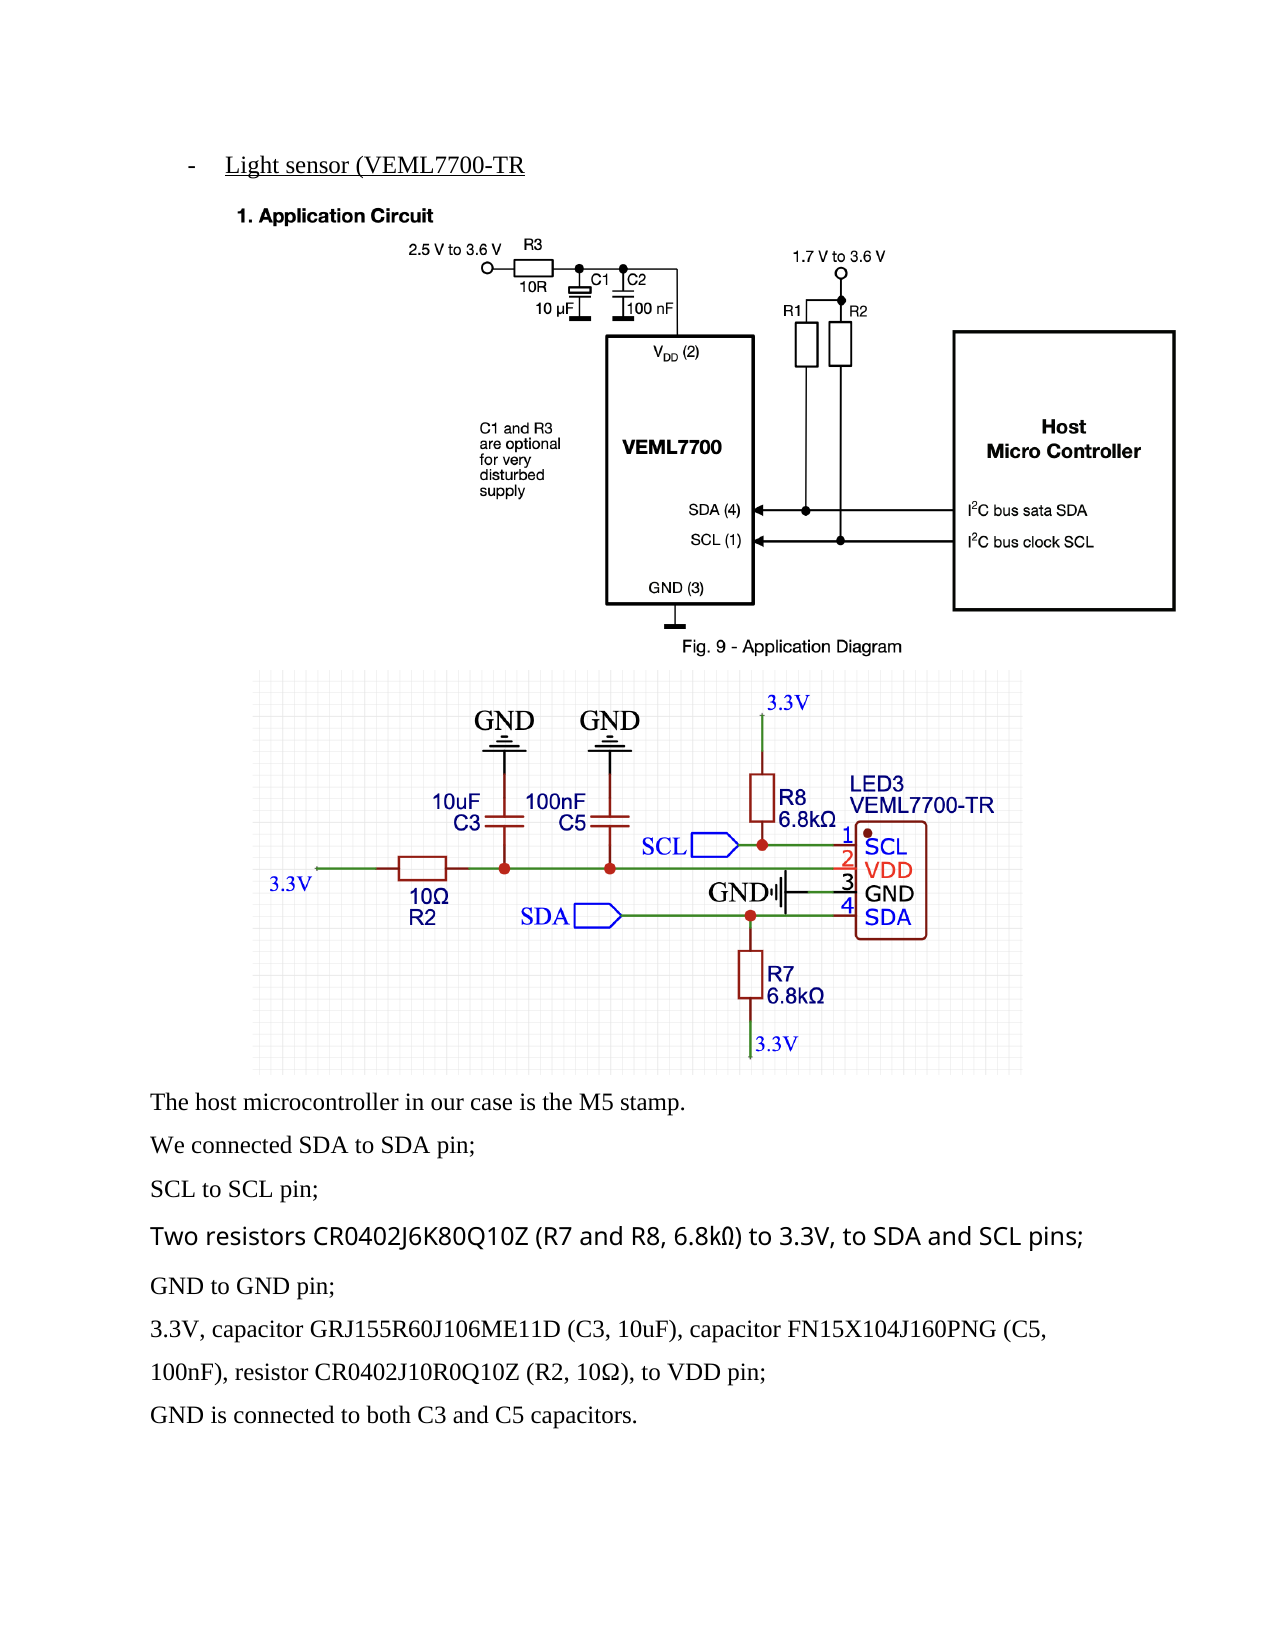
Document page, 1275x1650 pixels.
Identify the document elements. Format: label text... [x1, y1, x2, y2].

text Two resistors CR0402J6K80Q10Z (R7 and R8, 6.8㏀) to 3.3V, to SDA and SCL pins; [150, 1217, 1125, 1253]
text SCL to SCL pin; [150, 1174, 1125, 1202]
text GND is connected to both C3 and C5 capacitors. [150, 1401, 1125, 1429]
list Light sensor (VEML7700-TR [187, 150, 1125, 179]
text The host microcontroller in our case is the M5 stamp. [150, 1087, 1125, 1116]
picture [225, 193, 1197, 658]
picture [252, 670, 1023, 1075]
text GND to GND pin; [150, 1271, 1125, 1300]
text 3.3V, capacitor GRJ155R60J106ME11D (C3, 10uF), capacitor FN15X104J160PNG (C5, 100nF), resistor CR0402J10R0Q10Z (R2, 10Ω), to VDD pin; [150, 1314, 1125, 1386]
text We connected SDA to SDA pin; [150, 1131, 1125, 1159]
